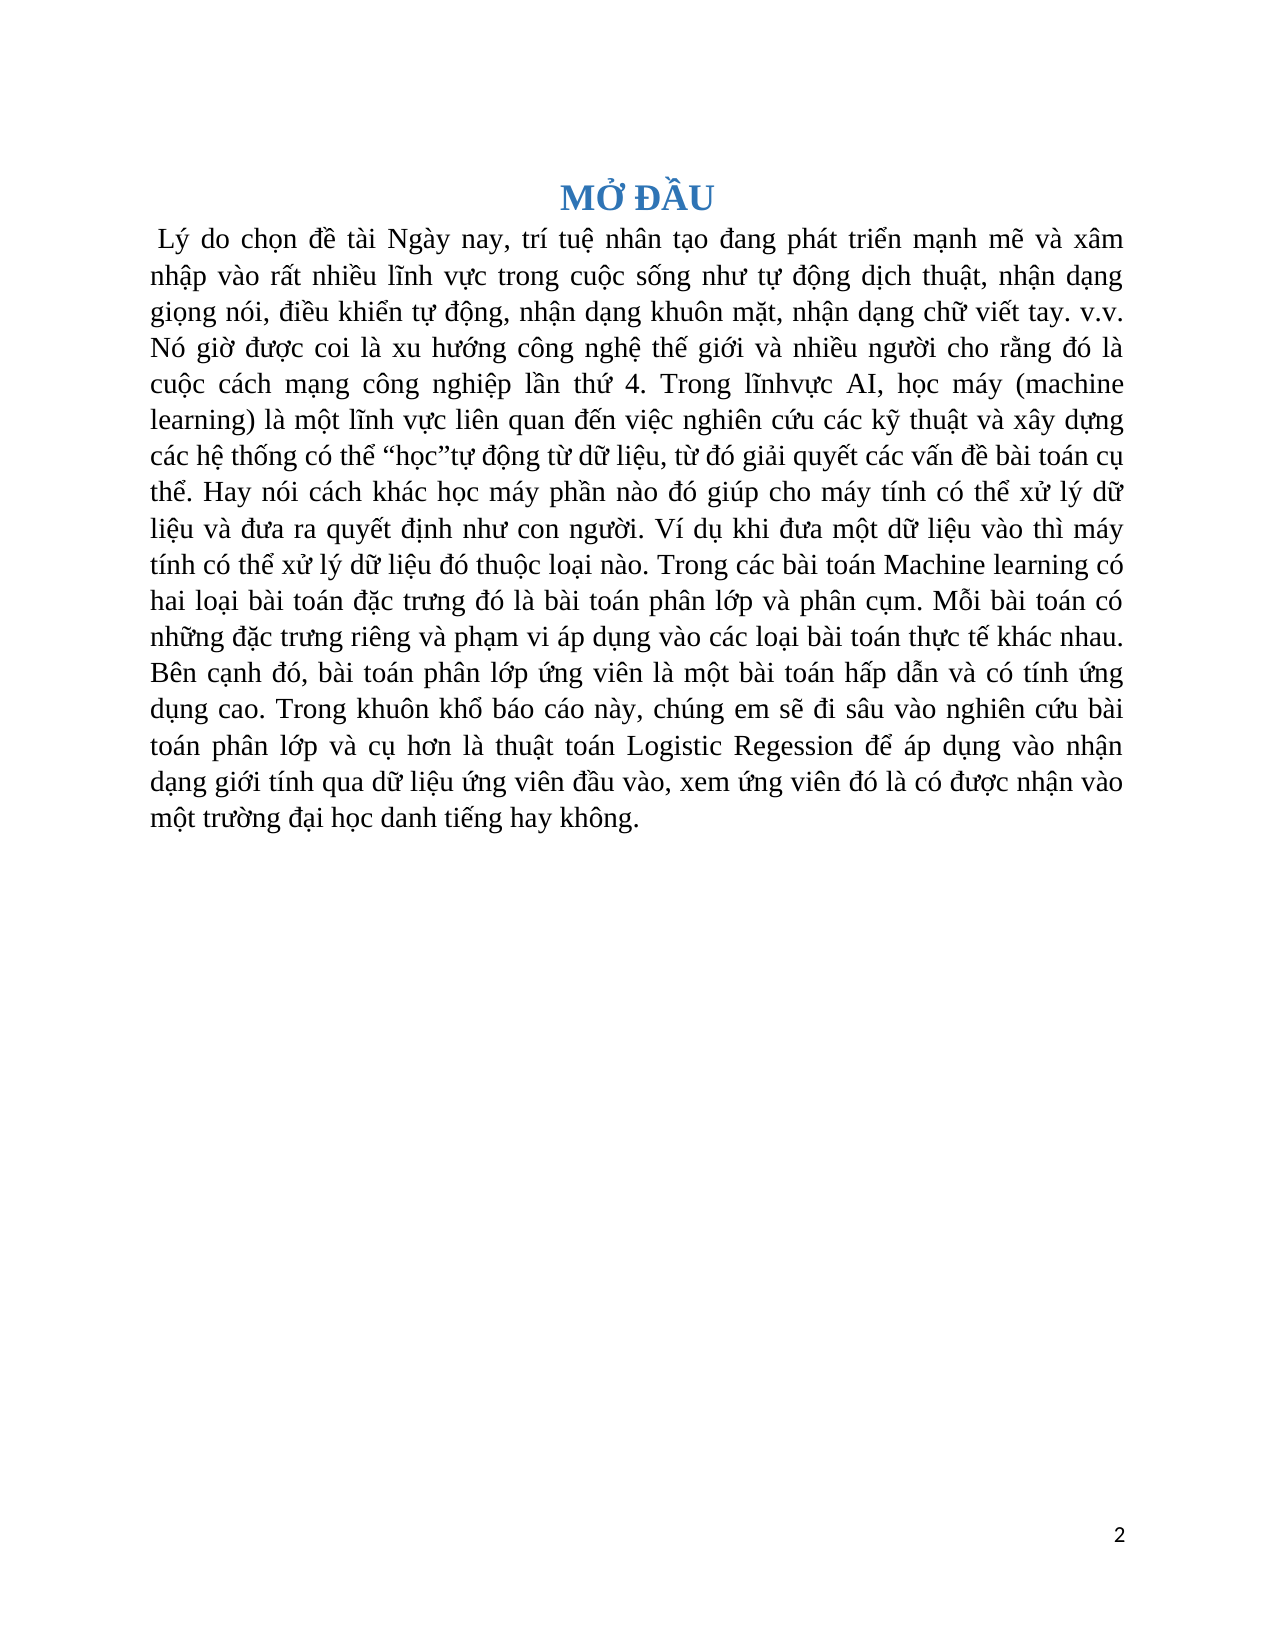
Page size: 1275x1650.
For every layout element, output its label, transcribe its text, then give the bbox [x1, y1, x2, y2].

subtitle MỞ ĐẦU [150, 175, 1125, 218]
text Lý do chọn đề tài Ngày nay, trí tuệ nhân tạo đang phát triển mạnh mẽ và xâm nhập vào rất nhiều lĩnh vực trong cuộc sống như tự động dịch thuật, nhận dạng giọng nói, điều khiển tự động, nhận dạng khuôn mặt, nhận dạng chữ viết tay. v.v. Nó giờ được coi là xu hướng công nghệ thế giới và nhiều người cho rằng đó là cuộc cách mạng công nghiệp lần thứ 4. Trong lĩnhvực AI, học máy (machine learning) là một lĩnh vực liên quan đến việc nghiên cứu các kỹ thuật và xây dựng các hệ thống có thể “học”tự động từ dữ liệu, từ đó giải quyết các vấn đề bài toán cụ thể. Hay nói cách khác học máy phần nào đó giúp cho máy tính có thể xử lý dữ liệu và đưa ra quyết định như con người. Ví dụ khi đưa một dữ liệu vào thì máy tính có thể xử lý dữ liệu đó thuộc loại nào. Trong các bài toán Machine learning có hai loại bài toán đặc trưng đó là bài toán phân lớp và phân cụm. Mỗi bài toán có những đặc trưng riêng và phạm vi áp dụng vào các loại bài toán thực tế khác nhau. Bên cạnh đó, bài toán phân lớp ứng viên là một bài toán hấp dẫn và có tính ứng dụng cao. Trong khuôn khổ báo cáo này, chúng em sẽ đi sâu vào nghiên cứu bài toán phân lớp và cụ hơn là thuật toán Logistic Regession để áp dụng vào nhận dạng giới tính qua dữ liệu ứng viên đầu vào, xem ứng viên đó là có được nhận vào một trường đại học danh tiếng hay không. [150, 222, 1125, 833]
